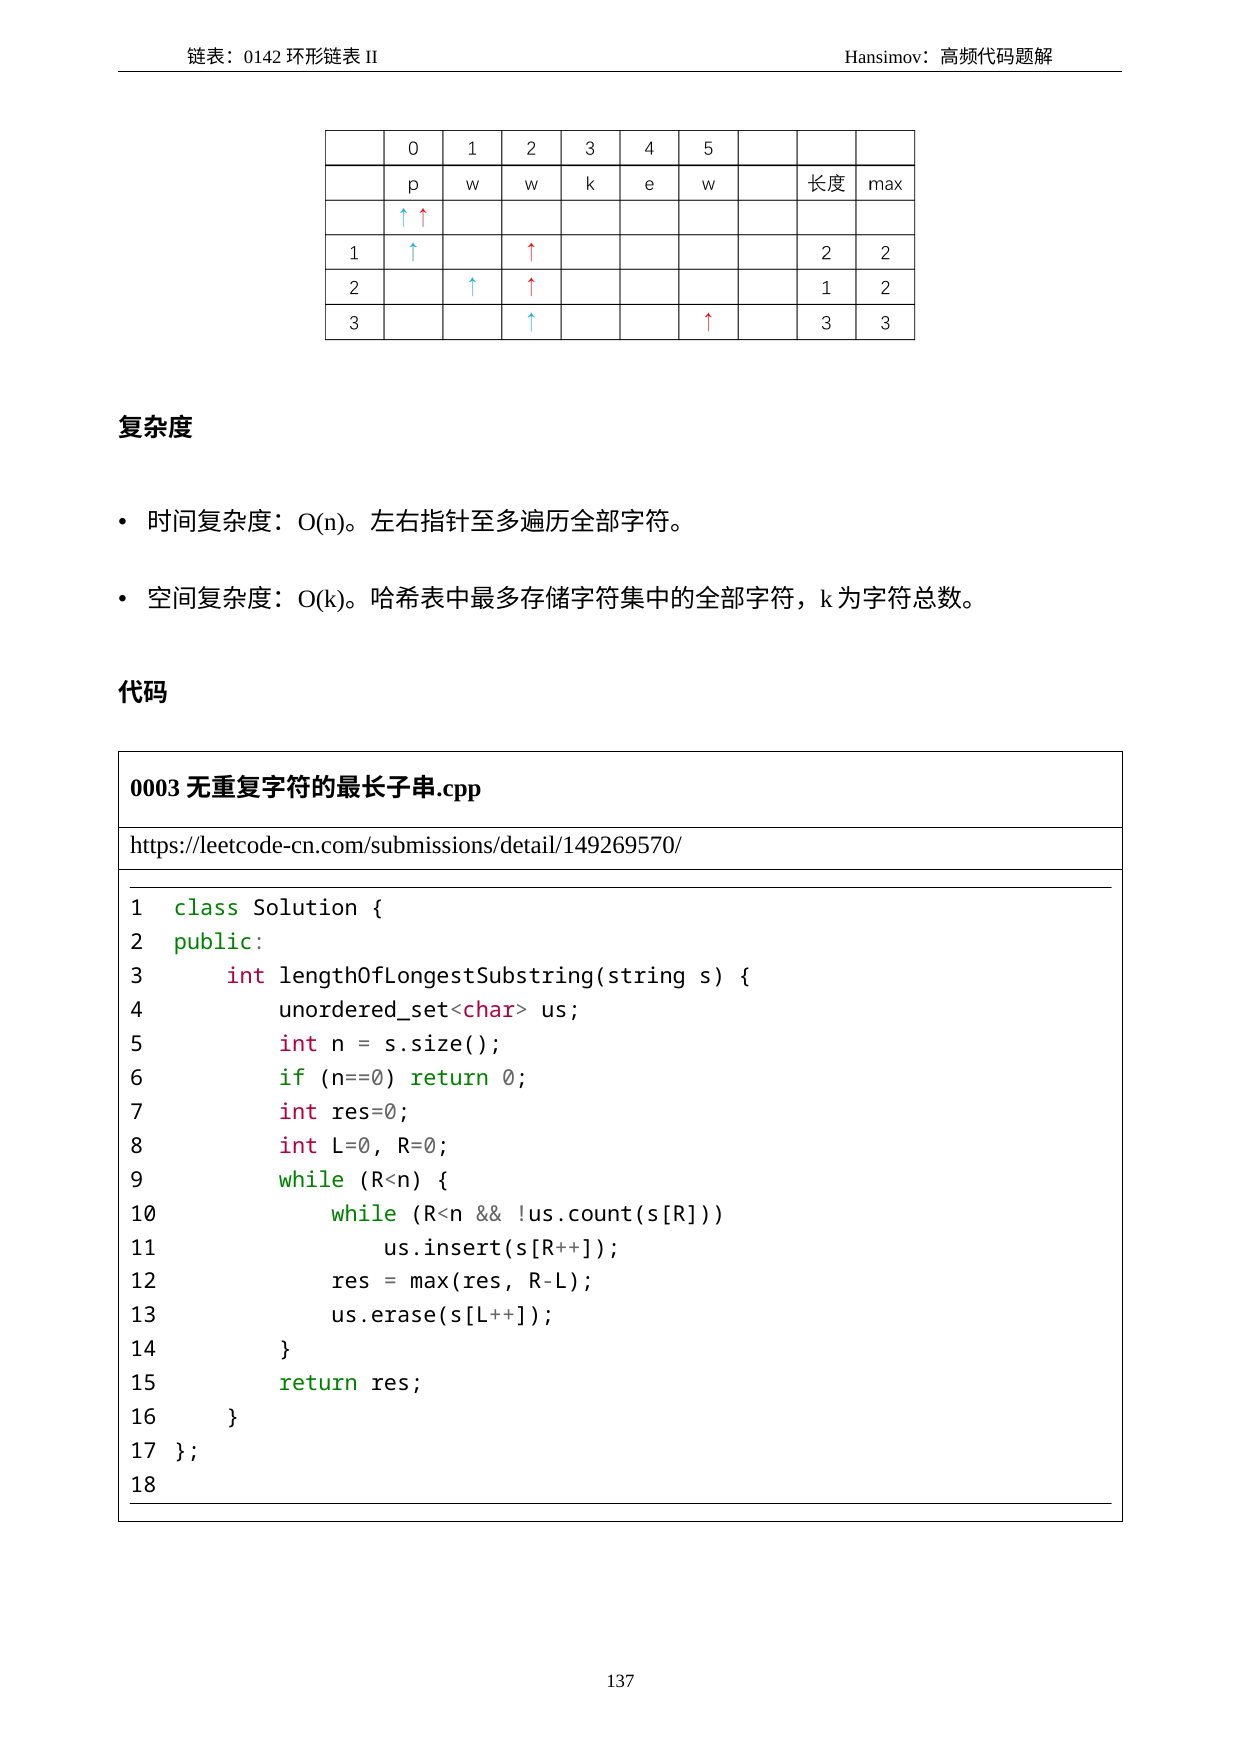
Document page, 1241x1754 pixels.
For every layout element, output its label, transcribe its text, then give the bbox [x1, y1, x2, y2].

text 时间复杂度：O(n)。左右指针至多遍历全部字符。 [118, 486, 1122, 554]
subtitle 复杂度 [118, 392, 1097, 460]
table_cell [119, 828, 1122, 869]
picture [325, 130, 916, 345]
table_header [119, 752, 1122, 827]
text 空间复杂度：O(k)。哈希表中最多存储字符集中的全部字符，k为字符总数。 [118, 563, 1122, 631]
subtitle 代码 [118, 657, 1097, 724]
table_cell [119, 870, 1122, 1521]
